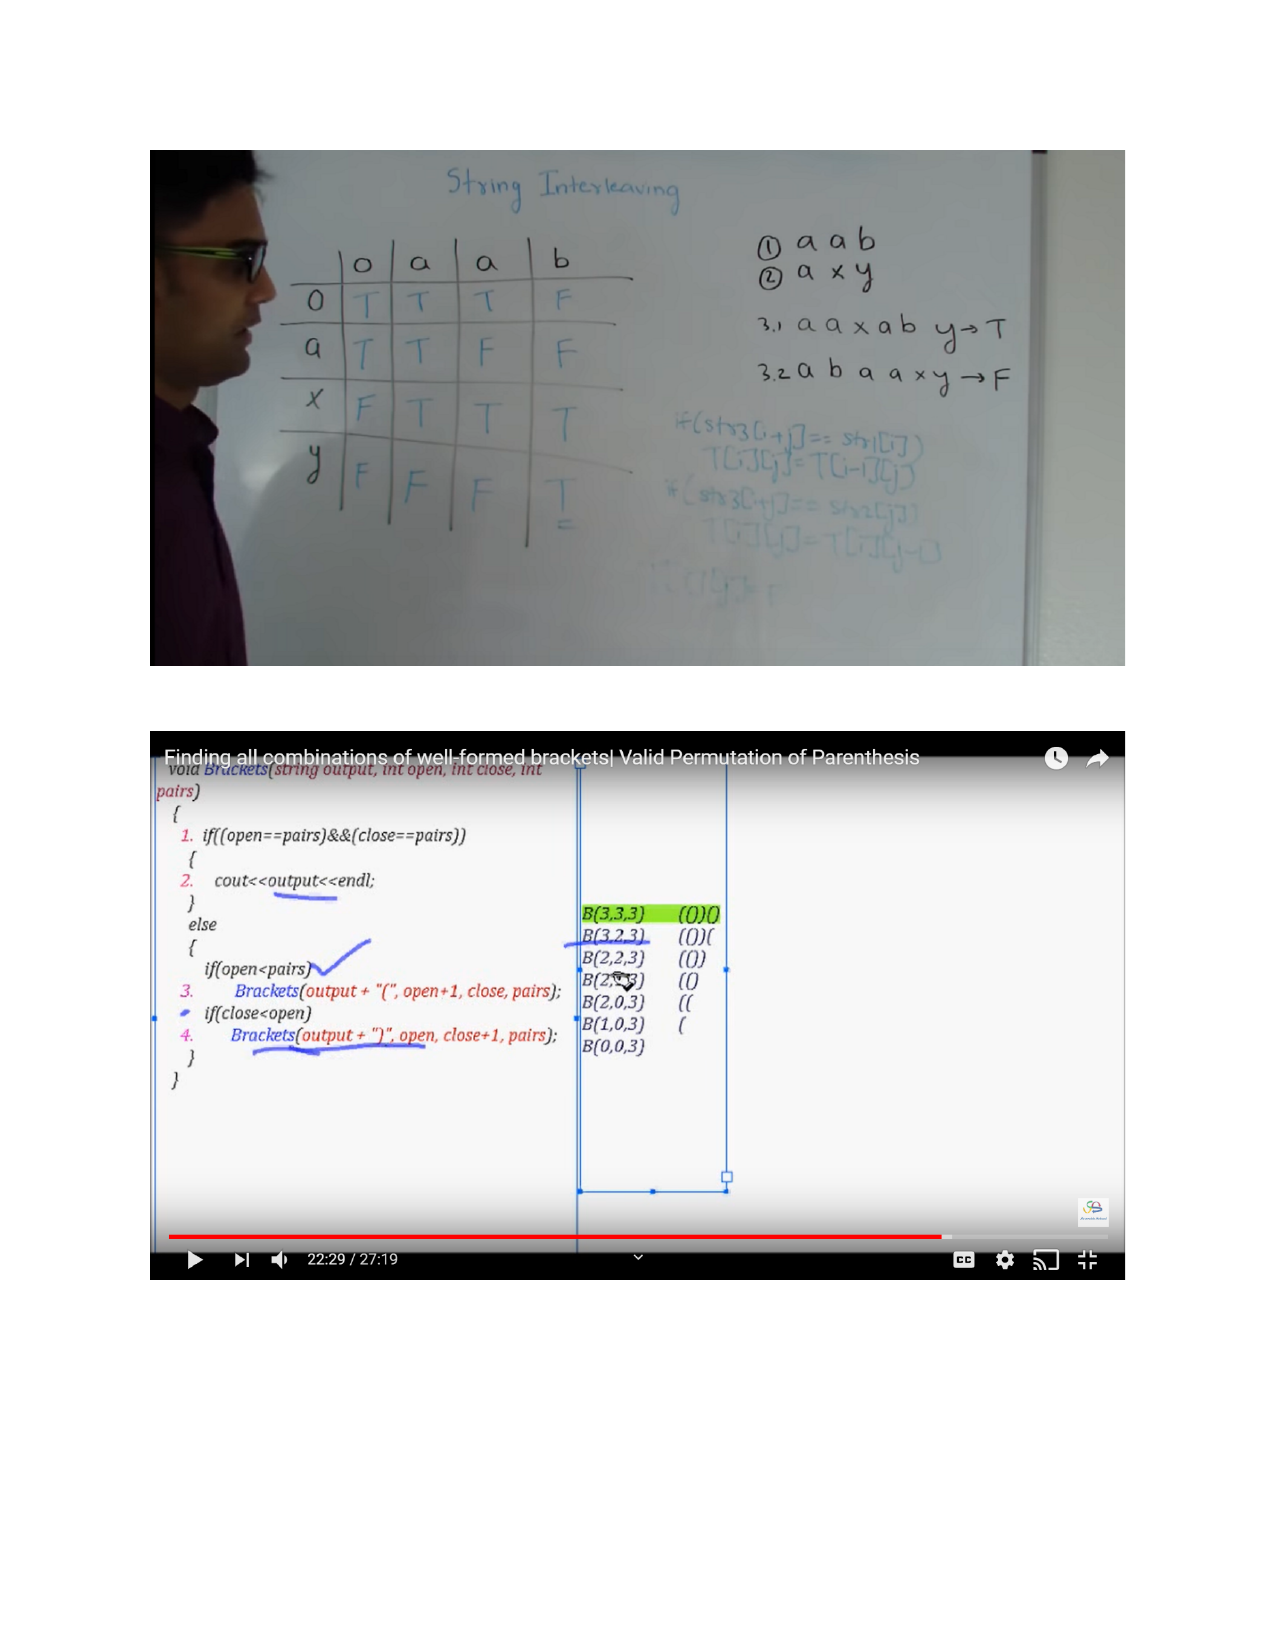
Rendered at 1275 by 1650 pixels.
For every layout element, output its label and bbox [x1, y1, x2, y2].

picture [150, 150, 1125, 666]
picture [150, 731, 1125, 1280]
